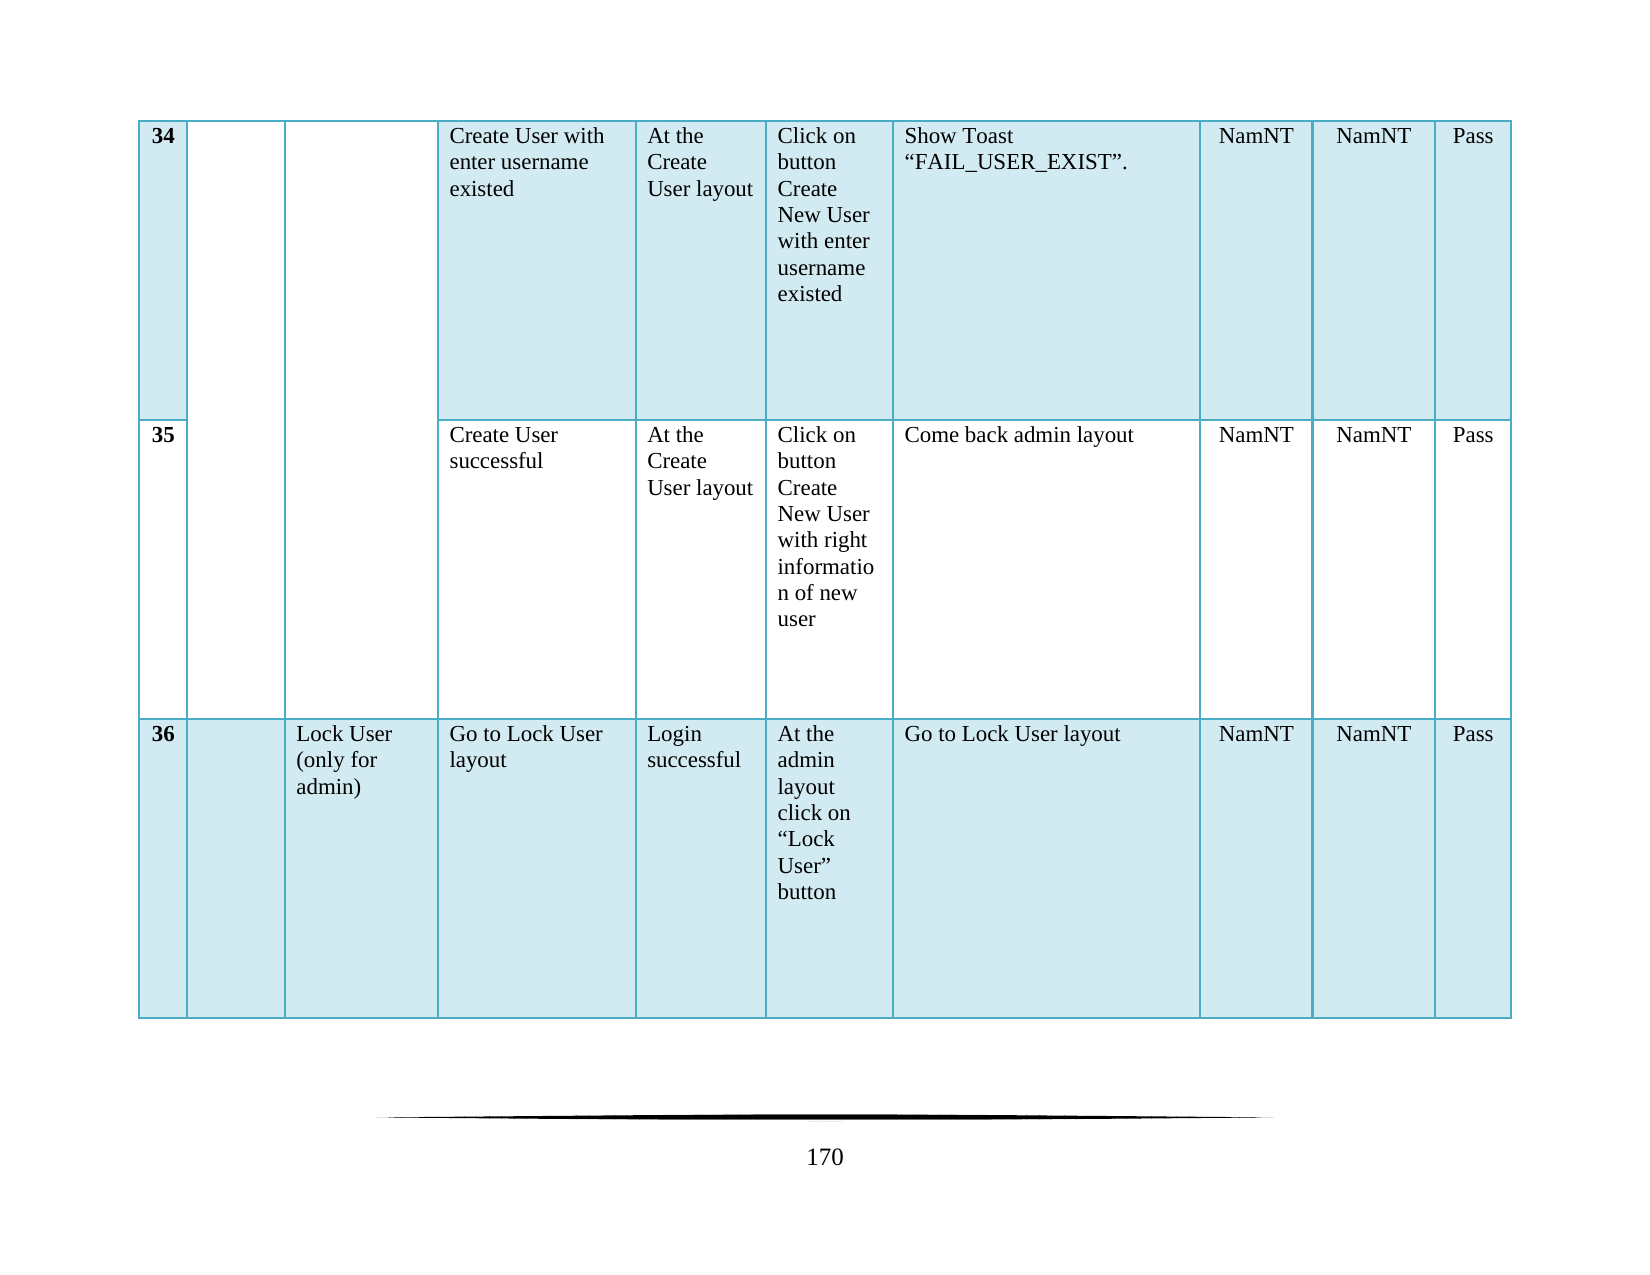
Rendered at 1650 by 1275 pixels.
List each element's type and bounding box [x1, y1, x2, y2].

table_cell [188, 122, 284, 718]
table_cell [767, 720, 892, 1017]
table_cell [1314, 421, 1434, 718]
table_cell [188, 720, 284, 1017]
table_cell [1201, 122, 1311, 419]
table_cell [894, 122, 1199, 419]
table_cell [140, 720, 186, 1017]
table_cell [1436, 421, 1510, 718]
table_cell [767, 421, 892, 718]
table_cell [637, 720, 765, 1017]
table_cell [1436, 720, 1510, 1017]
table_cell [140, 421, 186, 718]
picture [376, 1113, 1274, 1122]
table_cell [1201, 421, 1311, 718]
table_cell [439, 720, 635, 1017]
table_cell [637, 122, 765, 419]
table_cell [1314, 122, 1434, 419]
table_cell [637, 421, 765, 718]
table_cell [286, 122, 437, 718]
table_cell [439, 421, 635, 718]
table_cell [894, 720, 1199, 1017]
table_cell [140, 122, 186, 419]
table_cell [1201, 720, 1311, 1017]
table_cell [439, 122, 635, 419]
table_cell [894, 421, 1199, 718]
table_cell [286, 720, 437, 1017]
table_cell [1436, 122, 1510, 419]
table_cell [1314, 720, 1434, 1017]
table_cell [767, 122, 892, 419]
